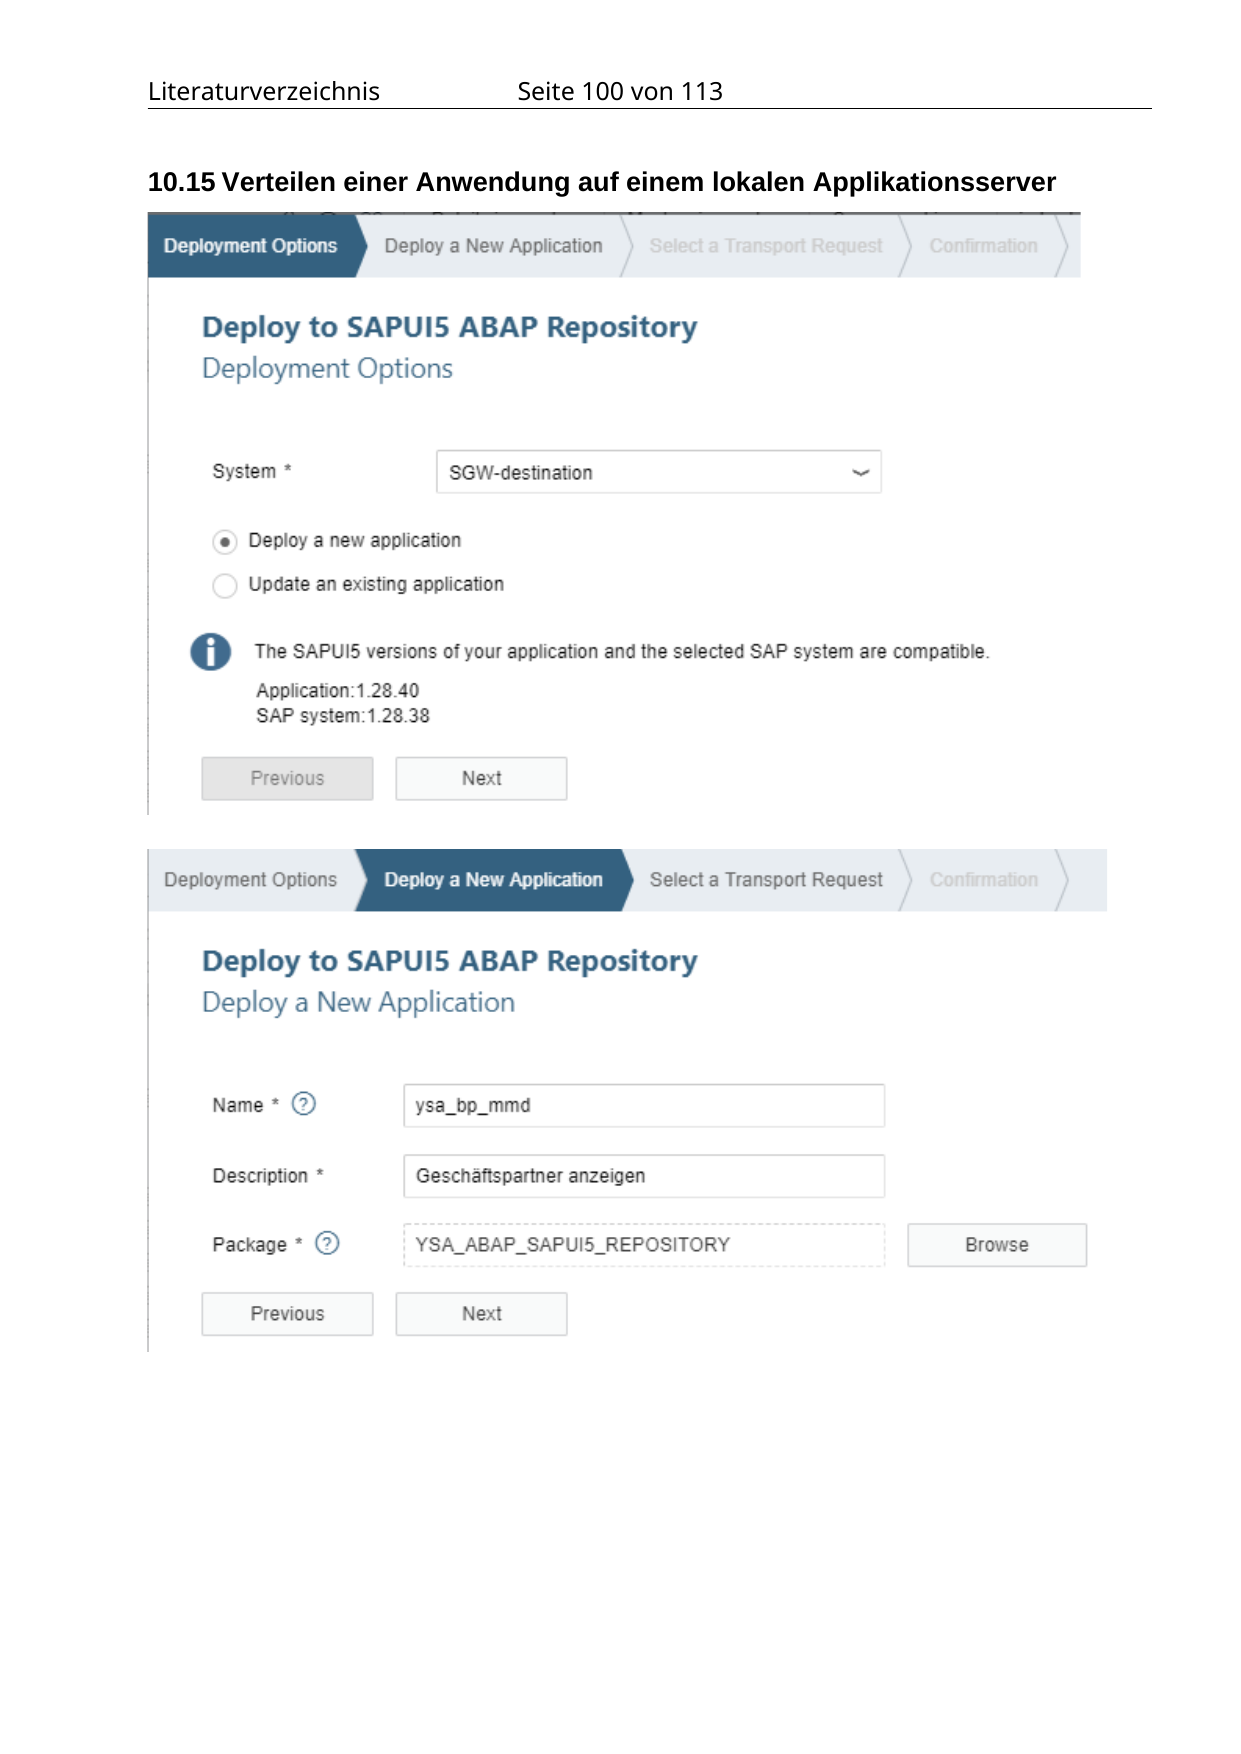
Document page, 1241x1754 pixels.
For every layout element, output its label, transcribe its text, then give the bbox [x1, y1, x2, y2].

subtitle Verteilen einer Anwendung auf einem lokalen Applikationsserver [148, 166, 1152, 197]
picture [147, 849, 1108, 1352]
picture [147, 212, 1081, 815]
